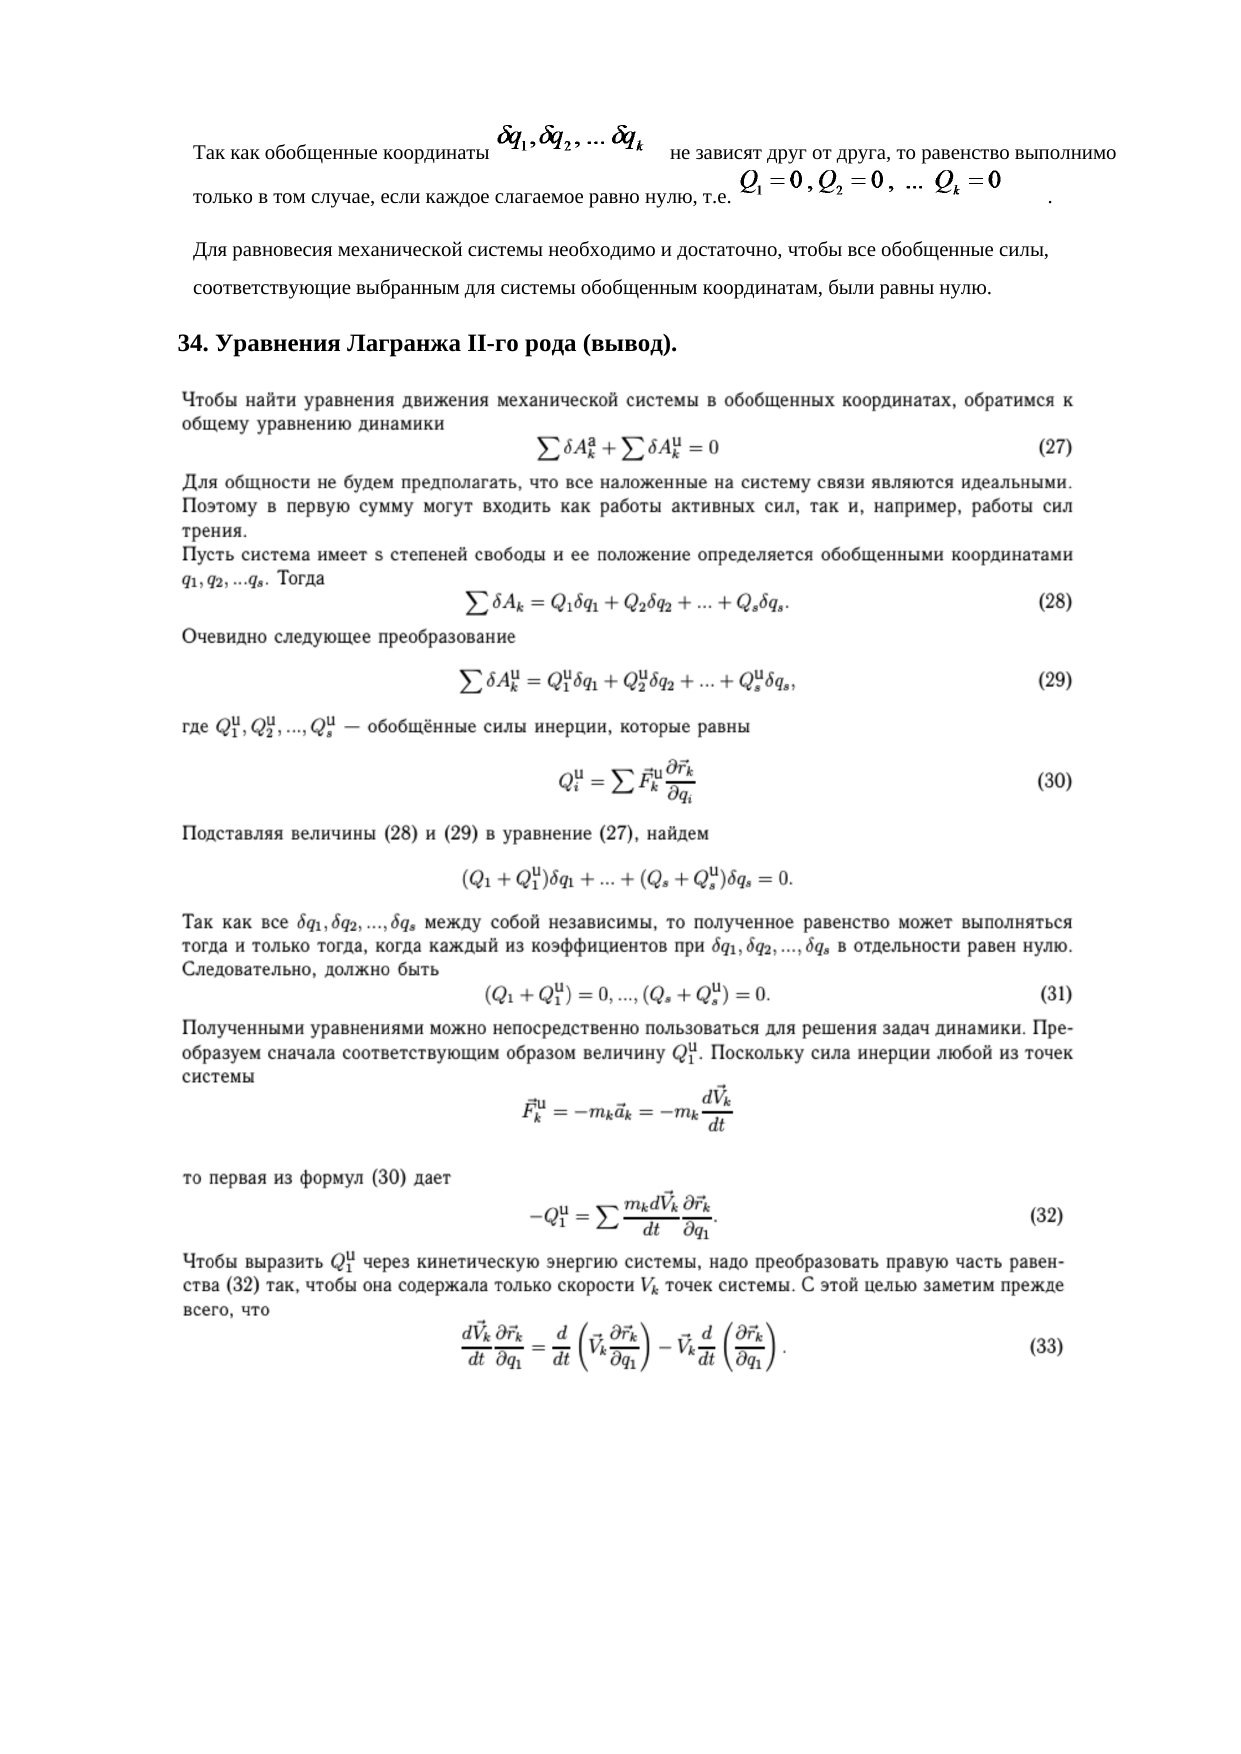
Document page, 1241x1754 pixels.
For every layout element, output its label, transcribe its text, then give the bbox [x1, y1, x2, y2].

text Для равновесия механической системы необходимо и достаточно, чтобы все обобщенные силы, соответствующие выбранным для системы обобщенным координатам, были равны нулю. [193, 224, 1136, 299]
picture [177, 386, 1083, 1137]
text Так как обобщенные координаты не зависят друг от друга, то равенство выполнимо только в том случае, если каждое слагаемое равно нулю, т.е. . [193, 118, 1136, 208]
text 34. Уравнения Лагранжа II-го рода (вывод). [177, 328, 1152, 357]
picture [177, 1165, 1070, 1376]
picture [737, 164, 1043, 204]
picture [494, 118, 670, 160]
